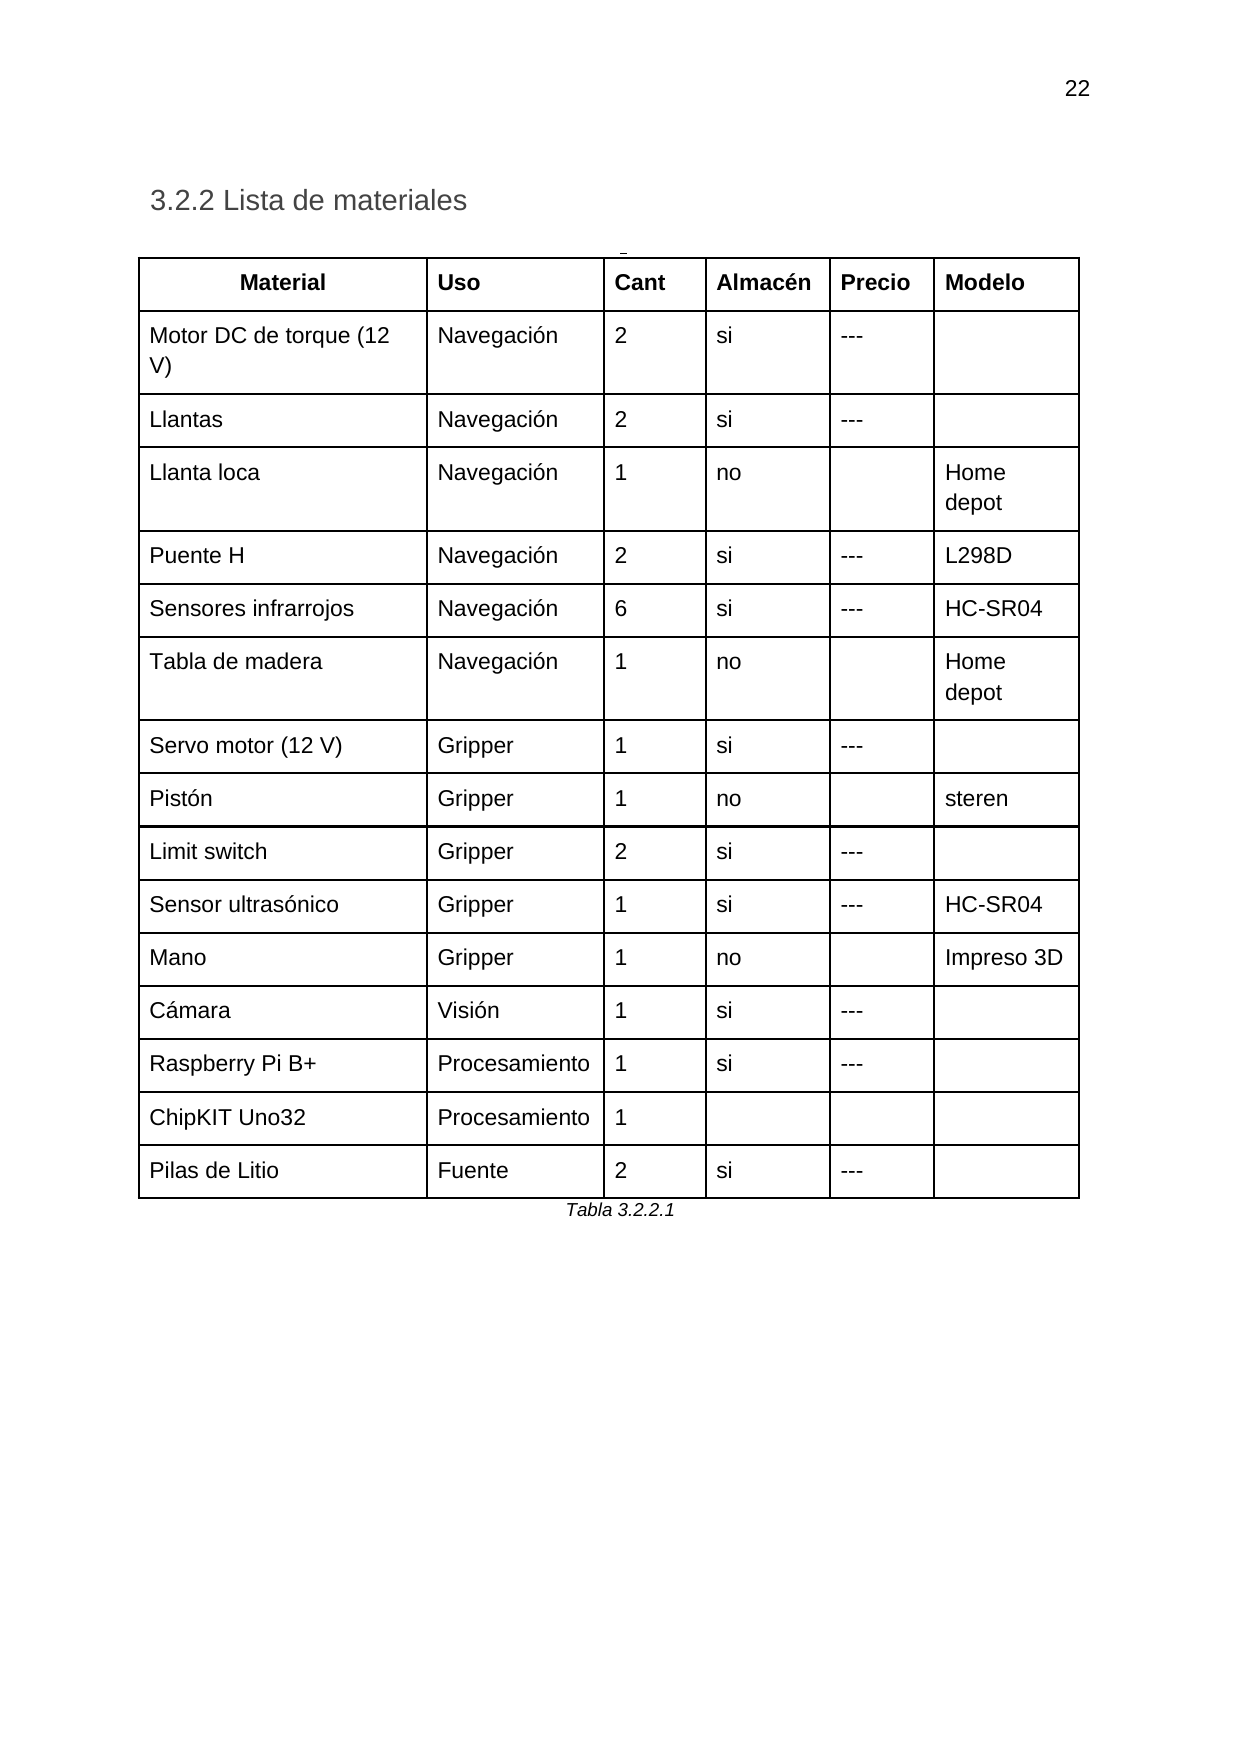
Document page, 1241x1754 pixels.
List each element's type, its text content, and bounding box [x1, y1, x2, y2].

subtitle 3.2.2 Lista de materiales [150, 183, 1090, 217]
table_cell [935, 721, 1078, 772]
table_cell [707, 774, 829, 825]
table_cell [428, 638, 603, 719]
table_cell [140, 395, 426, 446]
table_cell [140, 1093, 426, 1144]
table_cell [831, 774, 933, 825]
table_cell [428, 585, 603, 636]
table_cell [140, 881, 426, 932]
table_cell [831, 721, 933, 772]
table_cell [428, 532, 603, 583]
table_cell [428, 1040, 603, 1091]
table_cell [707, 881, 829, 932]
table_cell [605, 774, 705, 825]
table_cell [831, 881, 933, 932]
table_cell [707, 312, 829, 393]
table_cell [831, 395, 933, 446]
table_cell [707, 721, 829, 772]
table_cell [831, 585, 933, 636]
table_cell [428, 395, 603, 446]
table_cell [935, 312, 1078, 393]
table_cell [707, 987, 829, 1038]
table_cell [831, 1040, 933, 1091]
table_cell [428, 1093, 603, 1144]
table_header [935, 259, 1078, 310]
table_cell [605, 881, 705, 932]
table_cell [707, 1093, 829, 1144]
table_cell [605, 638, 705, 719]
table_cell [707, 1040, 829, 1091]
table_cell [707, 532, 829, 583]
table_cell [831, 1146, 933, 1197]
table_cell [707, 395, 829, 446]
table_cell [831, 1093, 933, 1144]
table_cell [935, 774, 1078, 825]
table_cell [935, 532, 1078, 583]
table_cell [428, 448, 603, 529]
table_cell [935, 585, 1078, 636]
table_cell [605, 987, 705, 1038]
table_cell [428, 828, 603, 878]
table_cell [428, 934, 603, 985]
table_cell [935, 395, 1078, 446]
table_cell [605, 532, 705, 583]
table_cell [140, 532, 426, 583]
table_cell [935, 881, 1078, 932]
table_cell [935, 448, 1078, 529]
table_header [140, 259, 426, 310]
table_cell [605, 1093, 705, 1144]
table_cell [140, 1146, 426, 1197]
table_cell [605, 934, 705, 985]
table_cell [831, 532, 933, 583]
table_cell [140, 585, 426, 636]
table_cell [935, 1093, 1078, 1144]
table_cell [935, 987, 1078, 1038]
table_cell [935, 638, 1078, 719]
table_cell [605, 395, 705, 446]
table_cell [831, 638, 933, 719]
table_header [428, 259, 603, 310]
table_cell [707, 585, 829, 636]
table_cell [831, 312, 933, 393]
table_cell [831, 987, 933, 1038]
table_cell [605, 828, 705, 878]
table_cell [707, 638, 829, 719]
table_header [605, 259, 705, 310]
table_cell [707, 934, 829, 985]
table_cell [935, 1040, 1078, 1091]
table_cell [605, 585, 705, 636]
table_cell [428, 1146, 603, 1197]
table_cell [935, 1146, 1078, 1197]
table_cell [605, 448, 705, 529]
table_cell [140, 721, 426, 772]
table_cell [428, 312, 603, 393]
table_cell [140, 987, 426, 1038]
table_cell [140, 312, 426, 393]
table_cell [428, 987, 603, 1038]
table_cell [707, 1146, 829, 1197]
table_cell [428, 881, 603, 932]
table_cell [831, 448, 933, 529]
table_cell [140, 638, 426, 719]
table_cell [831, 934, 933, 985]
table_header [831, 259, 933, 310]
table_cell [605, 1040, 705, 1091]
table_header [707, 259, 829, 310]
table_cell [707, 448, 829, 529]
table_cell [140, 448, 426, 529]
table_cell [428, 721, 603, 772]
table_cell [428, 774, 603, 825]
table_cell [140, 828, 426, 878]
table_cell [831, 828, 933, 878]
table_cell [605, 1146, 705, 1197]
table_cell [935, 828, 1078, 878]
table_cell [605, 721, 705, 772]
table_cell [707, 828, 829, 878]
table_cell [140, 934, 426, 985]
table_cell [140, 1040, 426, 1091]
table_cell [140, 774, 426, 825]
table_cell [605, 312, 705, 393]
text Tabla 3.2.2.1 [150, 1199, 1090, 1221]
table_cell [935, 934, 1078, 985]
